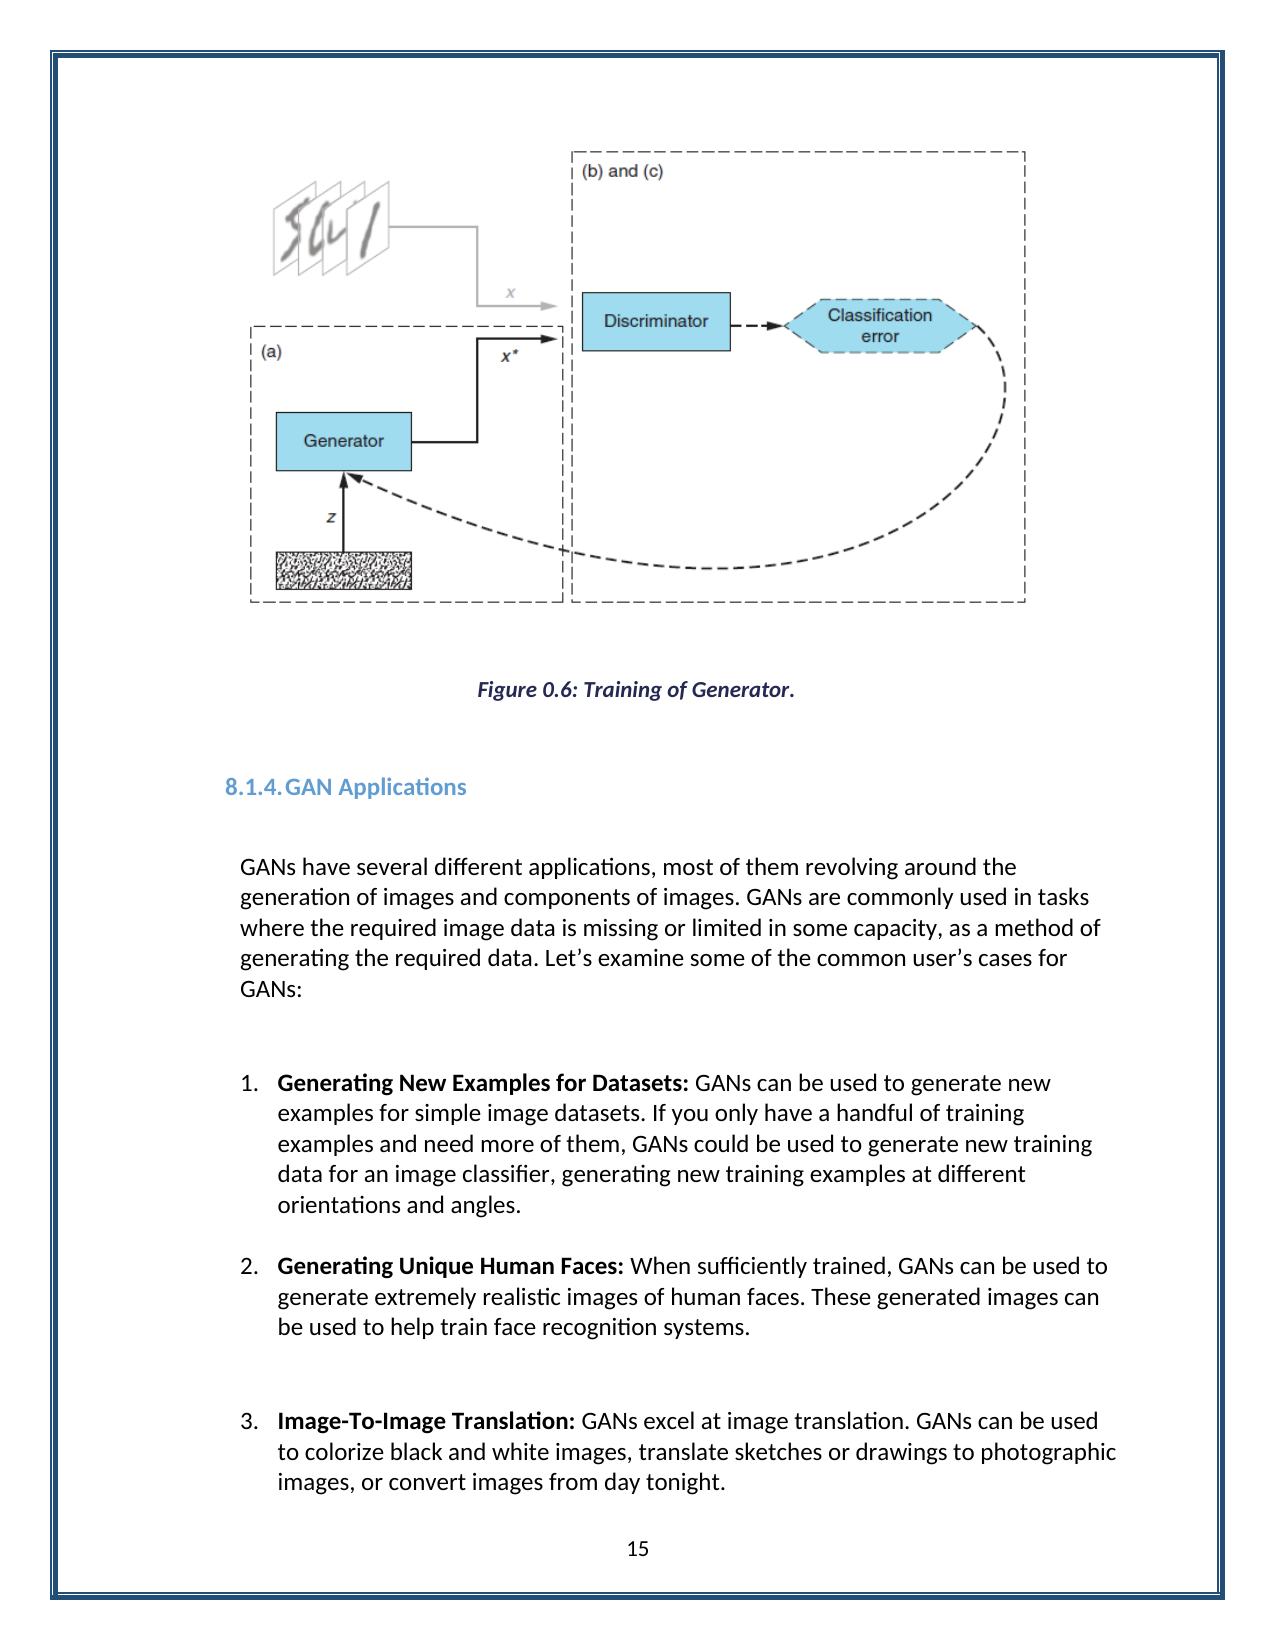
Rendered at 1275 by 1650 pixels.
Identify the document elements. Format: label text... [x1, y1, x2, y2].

subtitle GAN Applications [225, 771, 1125, 801]
text GANs have several different applications, most of them revolving around the generation of images and components of images. GANs are commonly used in tasks where the required image data is missing or limited in some capacity, as a method of generating the required data. Let’s examine some of the common user’s cases for GANs: [240, 851, 1125, 1003]
list Generating New Examples for Datasets: GANs can be used to generate new examples for simple image datasets. If you only have a handful of training examples and need more of them, GANs could be used to generate new training data for an image classifier, generating new training examples at different orientations and angles. [240, 1067, 1125, 1220]
list Generating Unique Human Faces: When sufficiently trained, GANs can be used to generate extremely realistic images of human faces. These generated images can be used to help train face recognition systems. [240, 1250, 1125, 1342]
list Image-To-Image Translation: GANs excel at image translation. GANs can be used to colorize black and white images, translate sketches or drawings to photographic images, or convert images from day tonight. [240, 1405, 1125, 1497]
